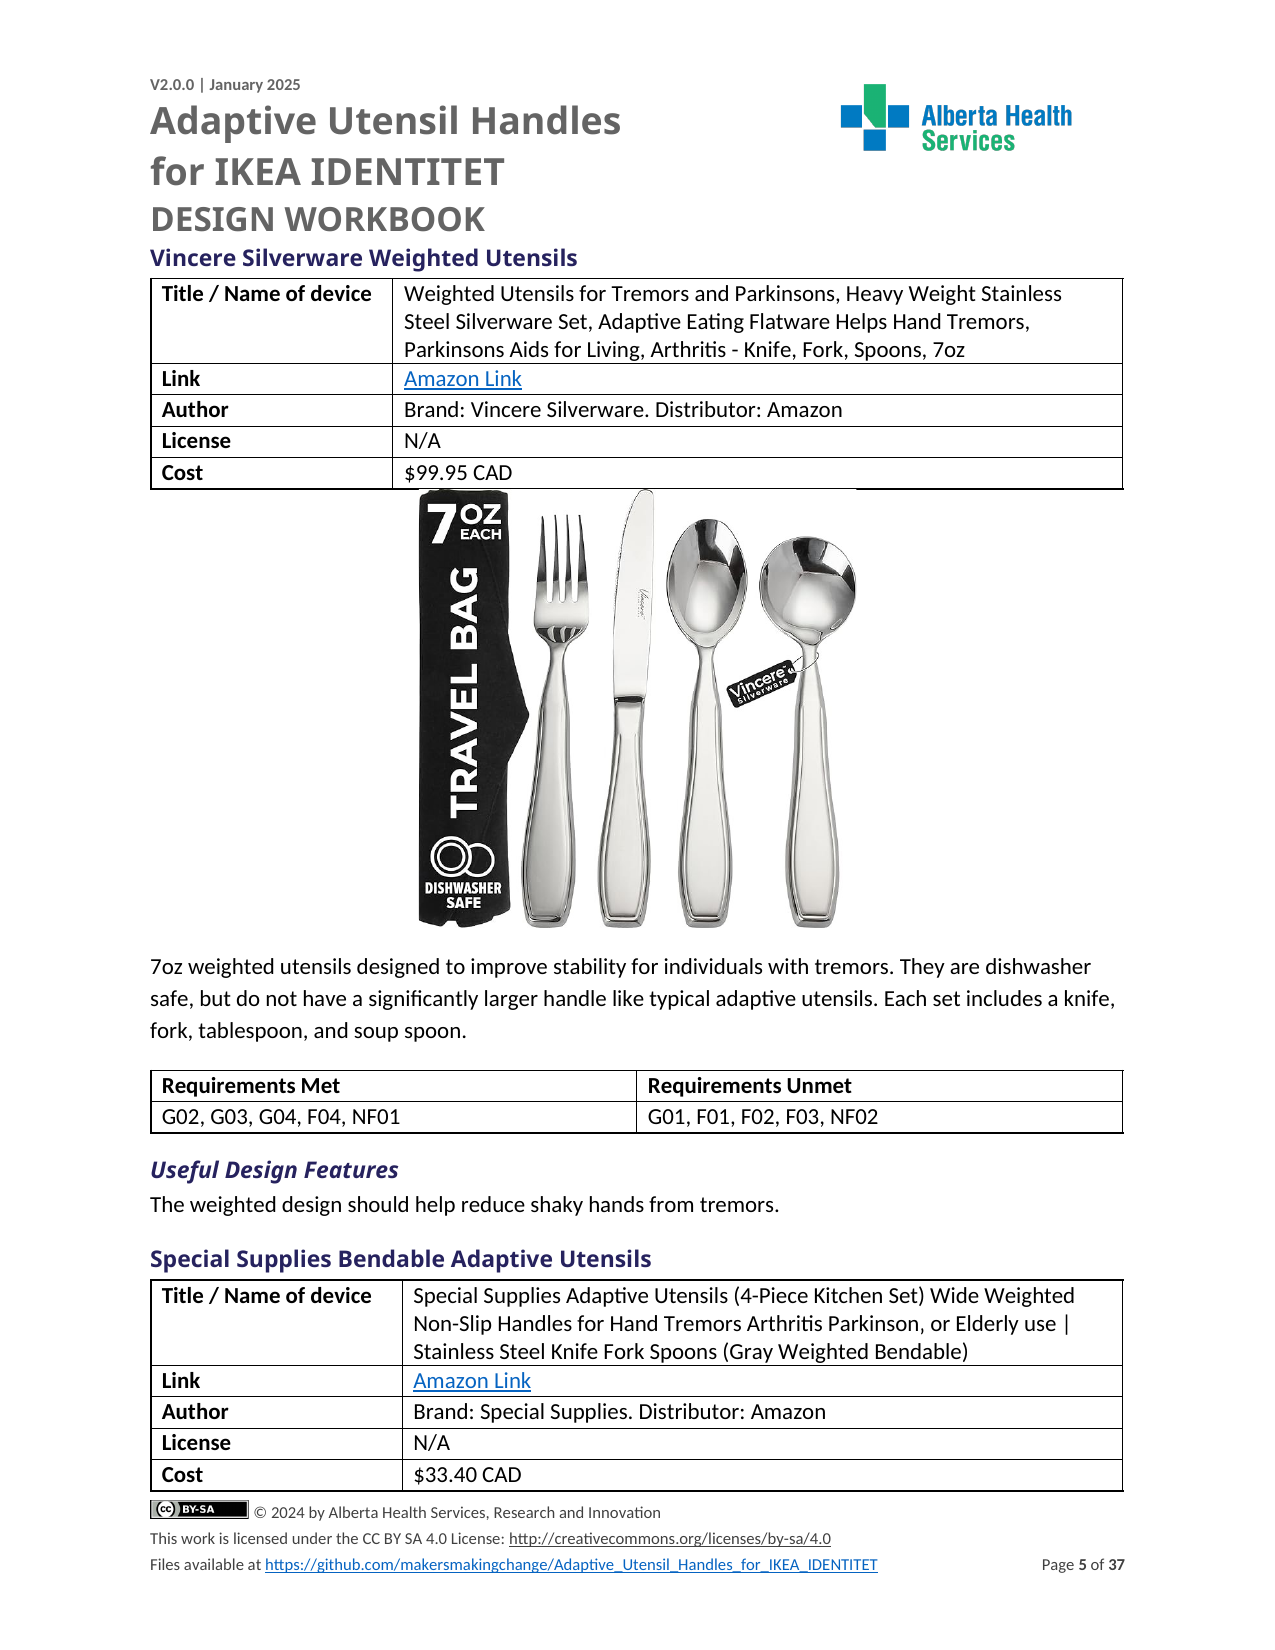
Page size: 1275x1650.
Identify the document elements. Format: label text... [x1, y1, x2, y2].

table_header Title / Name of device [152, 1281, 402, 1365]
table_cell Amazon Link [403, 1366, 1122, 1396]
picture [150, 1500, 249, 1519]
subtitle Useful Design Features [150, 1154, 1125, 1186]
table_cell Link [152, 364, 392, 394]
text The weighted design should help reduce shaky hands from tremors. [150, 1190, 1125, 1218]
picture [839, 82, 1073, 152]
table_cell Link [152, 1366, 402, 1396]
table_header Requirements Unmet [637, 1071, 1122, 1101]
table_cell License [152, 1429, 402, 1459]
table_cell $99.95 CAD [393, 458, 1122, 488]
table_cell Cost [152, 458, 392, 488]
table_cell N/A [393, 427, 1122, 457]
subtitle Special Supplies Bendable Adaptive Utensils [150, 1243, 1125, 1275]
table_cell G01, F01, F02, F03, NF02 [637, 1102, 1122, 1132]
table_cell Amazon Link [393, 364, 1122, 394]
picture [418, 489, 857, 928]
table_cell Brand: Special Supplies. Distributor: Amazon [403, 1397, 1122, 1427]
table_header Requirements Met [152, 1071, 636, 1101]
table_cell Author [152, 395, 392, 426]
table_cell G02, G03, G04, F04, NF01 [152, 1102, 636, 1132]
table_cell License [152, 427, 392, 457]
table_header Title / Name of device [152, 279, 392, 363]
text 7oz weighted utensils designed to improve stability for individuals with tremors. They are dishwasher safe, but do not have a significantly larger handle like typical adaptive utensils. Each set includes a knife, fork, tablespoon, and soup spoon. [150, 952, 1125, 1044]
table_cell Cost [152, 1460, 402, 1490]
table_cell Brand: Vincere Silverware. Distributor: Amazon [393, 395, 1122, 426]
table_cell Author [152, 1397, 402, 1427]
table_header Weighted Utensils for Tremors and Parkinsons, Heavy Weight Stainless Steel Silverware Set, Adaptive Eating Flatware Helps Hand Tremors, Parkinsons Aids for Living, Arthritis - Knife, Fork, Spoons, 7oz [393, 279, 1122, 363]
table_cell $33.40 CAD [403, 1460, 1122, 1490]
table_cell N/A [403, 1429, 1122, 1459]
table_header Special Supplies Adaptive Utensils (4-Piece Kitchen Set) Wide Weighted Non-Slip Handles for Hand Tremors Arthritis Parkinson‚ or Elderly use | Stainless Steel Knife Fork Spoons (Gray Weighted Bendable) [403, 1281, 1122, 1365]
subtitle Vincere Silverware Weighted Utensils [150, 242, 1125, 273]
